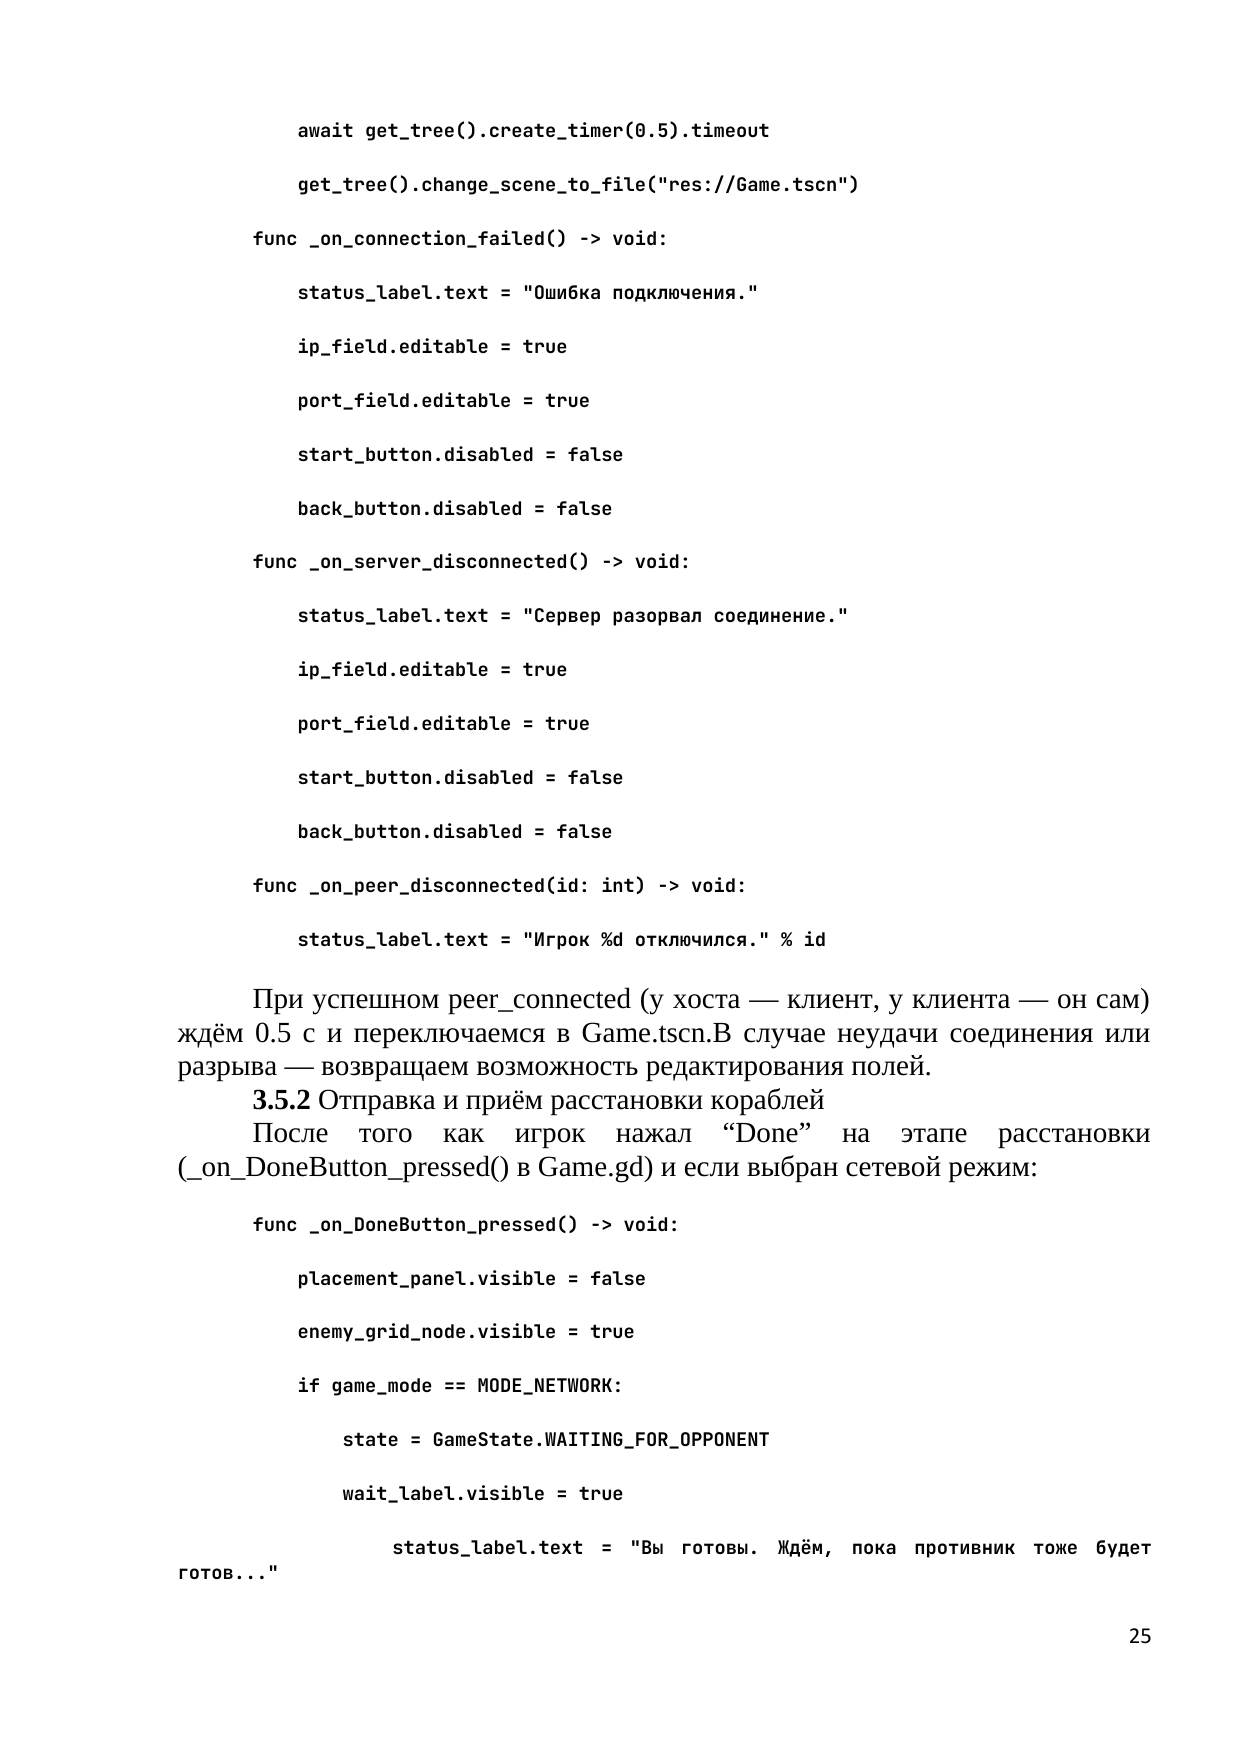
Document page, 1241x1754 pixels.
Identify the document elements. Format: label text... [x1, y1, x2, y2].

text После того как игрок нажал “Done” на этапе расстановки (_on_DoneButton_pressed() в Game.gd) и если выбран сетевой режим: [177, 1116, 1152, 1183]
text back_button.disabled = false [177, 496, 1152, 521]
text back_button.disabled = false [177, 819, 1152, 844]
text func _on_peer_disconnected(id: int) -> void: [177, 873, 1152, 898]
text status_label.text = "Вы готовы. Ждём, пока противник тоже будет готов..." [177, 1536, 1152, 1585]
text wait_label.visible = true [177, 1482, 1152, 1506]
text start_button.disabled = false [177, 766, 1152, 790]
text func _on_connection_failed() -> void: [177, 226, 1152, 251]
text get_tree().change_scene_to_file("res://Game.tscn") [177, 172, 1152, 197]
text start_button.disabled = false [177, 442, 1152, 467]
text await get_tree().create_timer(0.5).timeout [177, 118, 1152, 143]
text if game_mode == MODE_NETWORK: [177, 1374, 1152, 1398]
text func _on_DoneButton_pressed() -> void: [177, 1212, 1152, 1237]
text status_label.text = "Игрок %d отключился." % id [177, 927, 1152, 952]
text placement_panel.visible = false [177, 1266, 1152, 1291]
text 3.5.2 Отправка и приём расстановки кораблей [177, 1082, 1152, 1116]
text port_field.editable = true [177, 388, 1152, 413]
text state = GameState.WAITING_FOR_OPPONENT [177, 1428, 1152, 1452]
text port_field.editable = true [177, 712, 1152, 736]
text status_label.text = "Сервер разорвал соединение." [177, 604, 1152, 628]
text При успешном peer_connected (у хоста — клиент, у клиента — он сам) ждём 0.5 с и переключаемся в Game.tscn.В случае неудачи соединения или разрыва — возвращаем возможность редактирования полей. [177, 981, 1152, 1082]
text status_label.text = "Ошибка подключения." [177, 280, 1152, 305]
text func _on_server_disconnected() -> void: [177, 550, 1152, 574]
text ip_field.editable = true [177, 334, 1152, 359]
text ip_field.editable = true [177, 658, 1152, 682]
text enemy_grid_node.visible = true [177, 1320, 1152, 1344]
